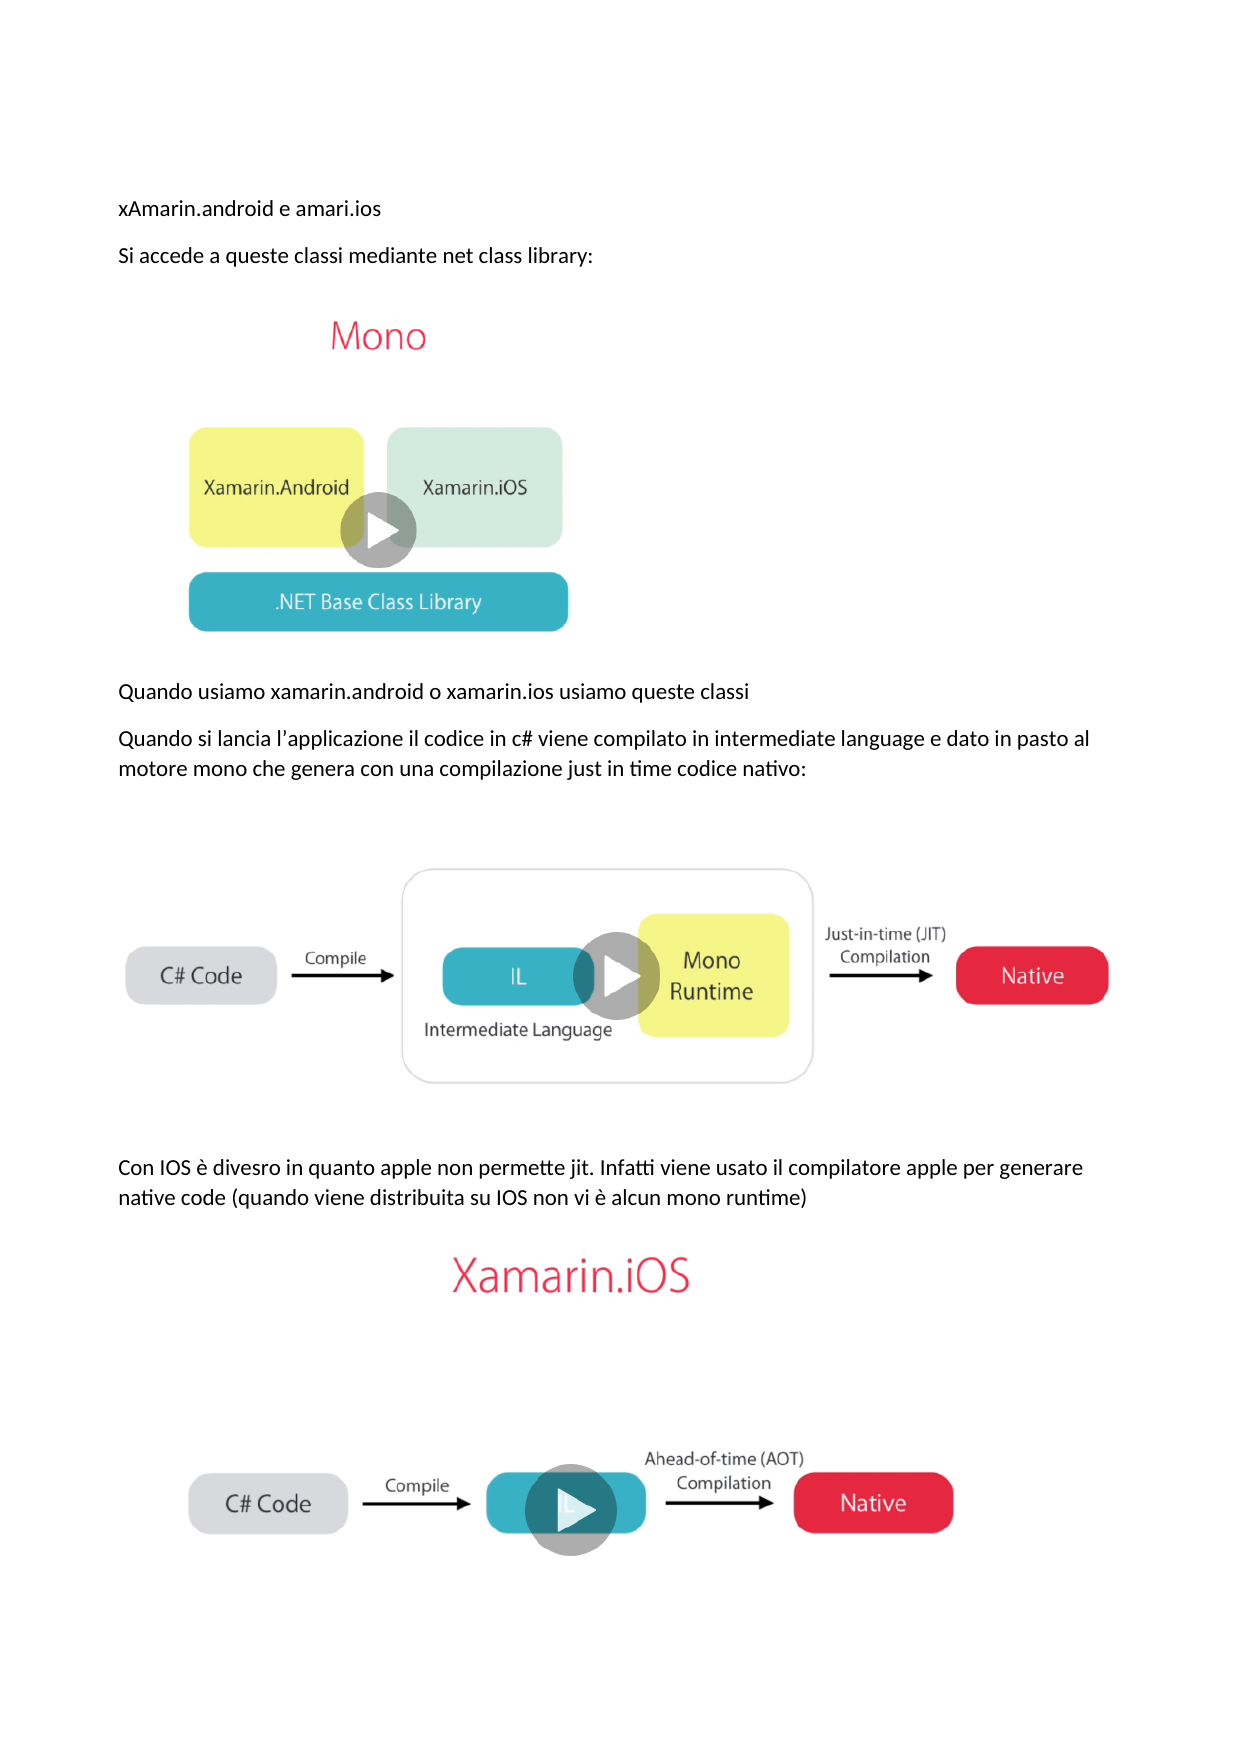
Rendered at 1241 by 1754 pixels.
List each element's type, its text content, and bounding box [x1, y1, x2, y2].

text Quando usiamo xamarin.android o xamarin.ios usiamo queste classi [118, 677, 1122, 705]
text Si accede a queste classi mediante net class library: [118, 241, 1122, 269]
text xAmarin.android e amari.ios [118, 194, 1122, 222]
text Quando si lancia l’applicazione il codice in c# viene compilato in intermediate language e dato in pasto al motore mono che genera con una compilazione just in time codice nativo: [118, 724, 1122, 782]
picture [118, 288, 613, 658]
picture [118, 1230, 998, 1612]
picture [118, 800, 1123, 1135]
text Con IOS è divesro in quanto apple non permette jit. Infatti viene usato il compilatore apple per generare native code (quando viene distribuita su IOS non vi è alcun mono runtime) [118, 1153, 1122, 1211]
